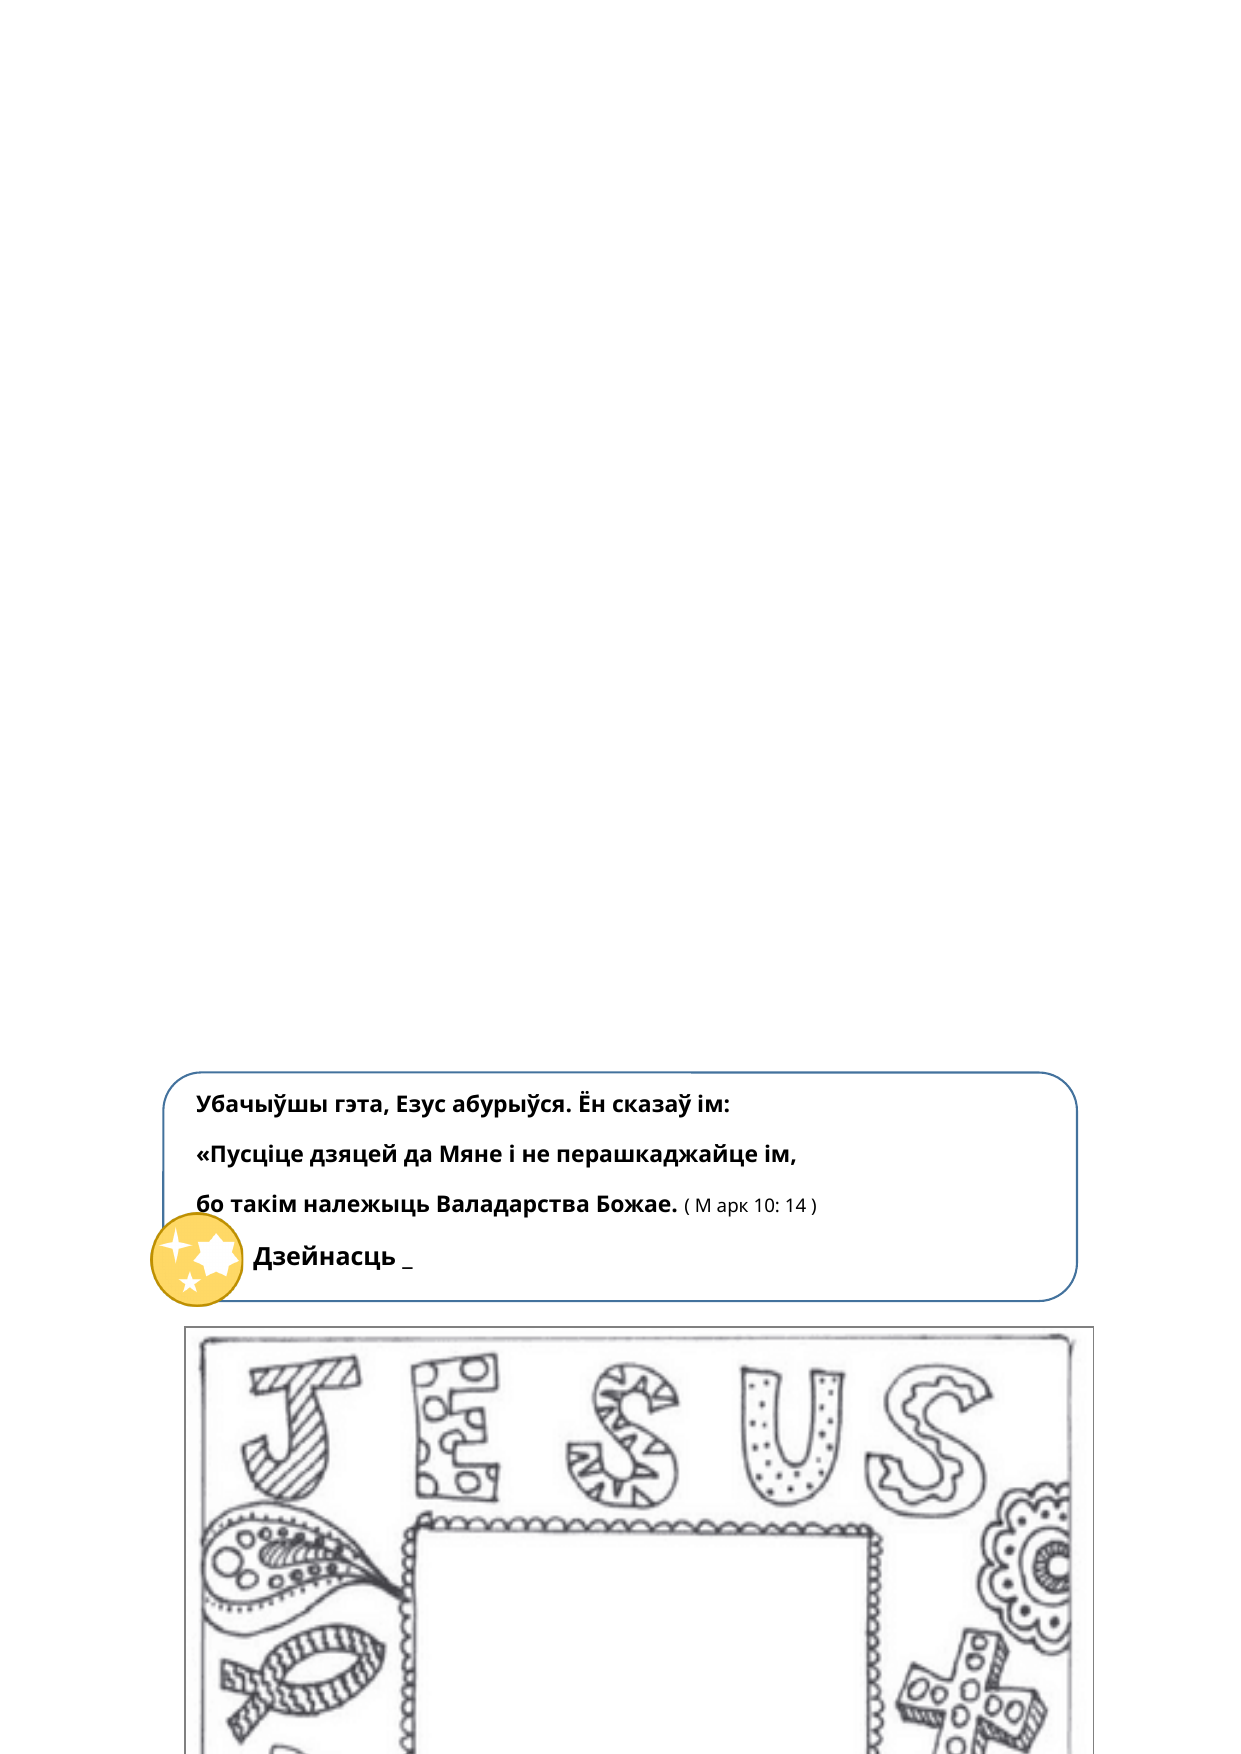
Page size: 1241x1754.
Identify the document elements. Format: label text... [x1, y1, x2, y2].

picture [150, 1212, 244, 1307]
text Убачыўшы гэта, Езус абурыўся. Ён сказаў ім: [150, 1088, 1090, 1119]
text Дзейнасць _ [244, 1239, 1090, 1273]
text «Пусціце дзяцей да Мяне і не перашкаджайце ім, [150, 1138, 1090, 1169]
text бо такім належыць Валадарства Божае. ( М арк 10: 14 ) [150, 1188, 1090, 1220]
picture [186, 1328, 1093, 1754]
